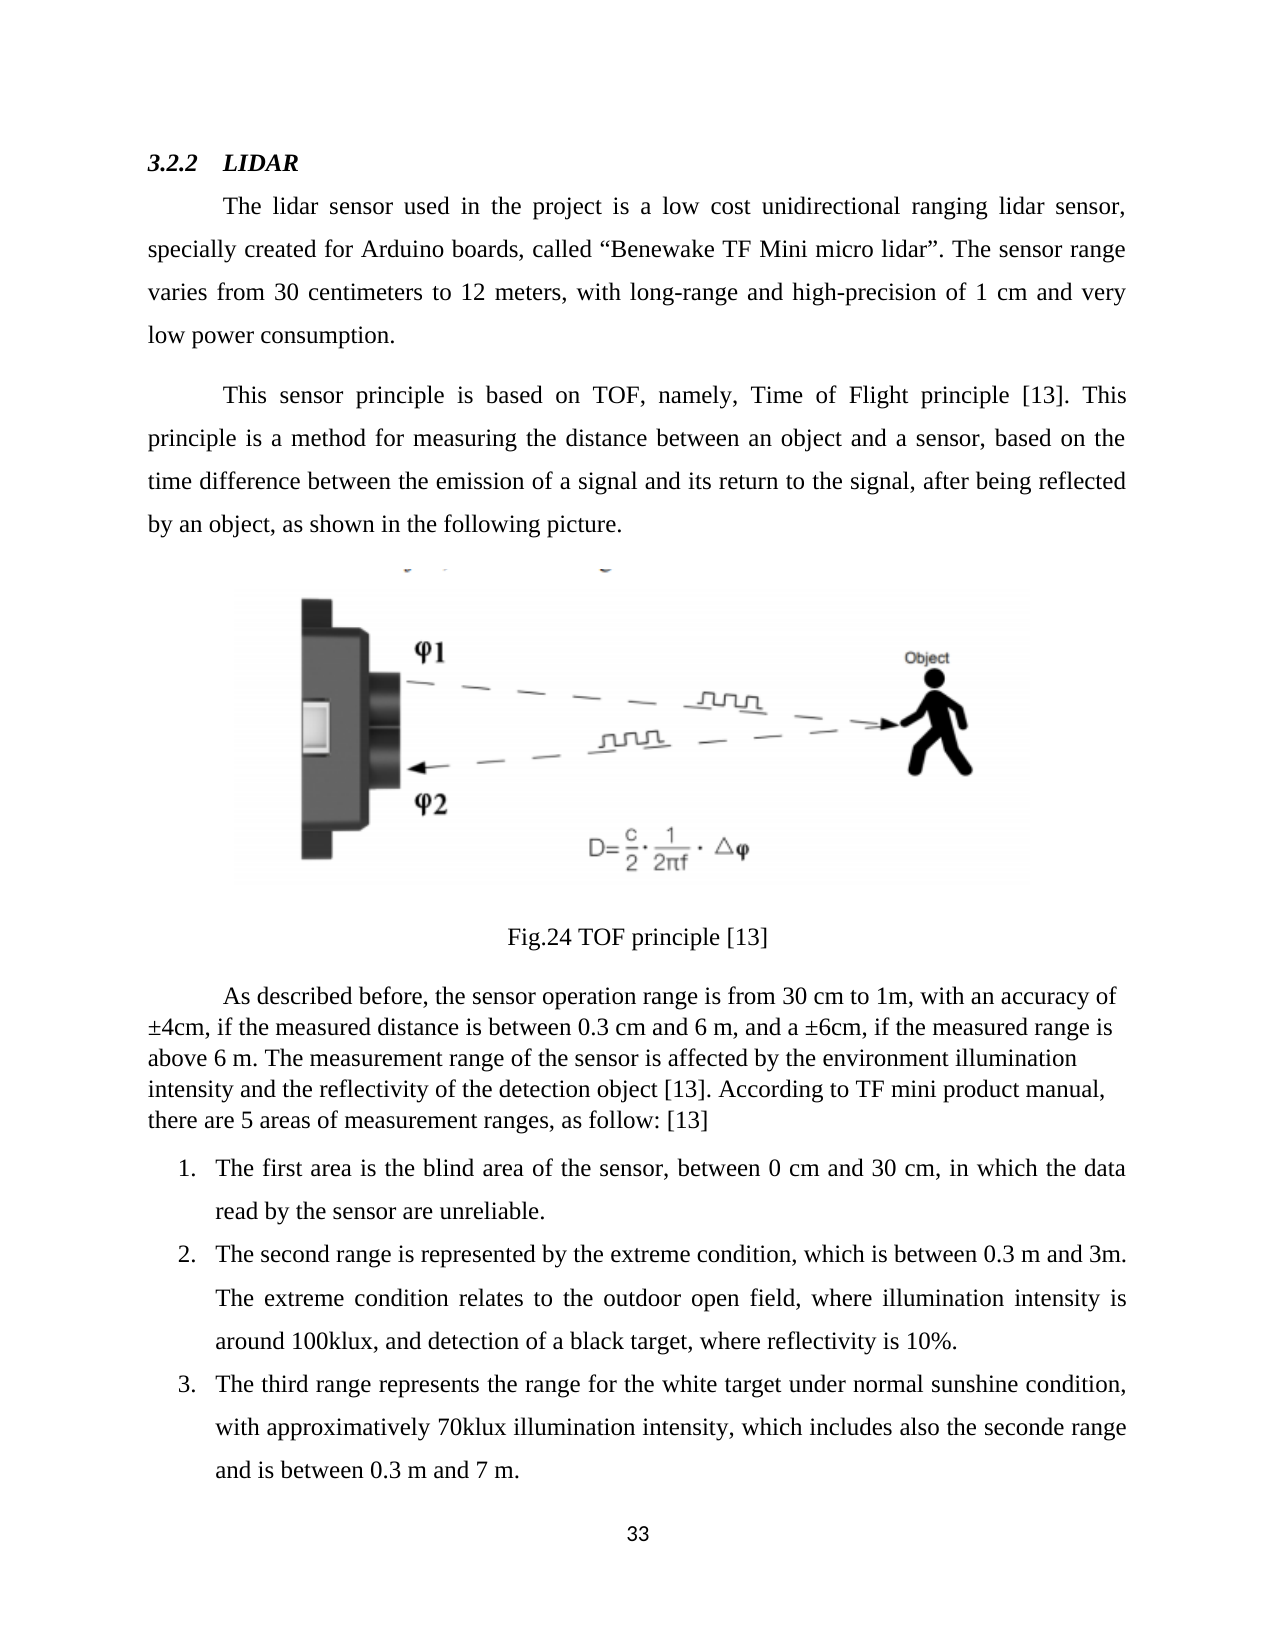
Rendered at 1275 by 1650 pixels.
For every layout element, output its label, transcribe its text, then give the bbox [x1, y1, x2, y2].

picture [233, 569, 1042, 891]
text Fig.24 TOF principle [13] [148, 922, 1127, 950]
list The first area is the blind area of the sensor, between 0 cm and 30 cm, in which the data read by the sensor are unreliable. [178, 1153, 1127, 1225]
list The third range represents the range for the white target under normal sunshine condition, with approximatively 70klux illumination intensity, which includes also the seconde range and is between 0.3 m and 7 m. [178, 1369, 1127, 1484]
subtitle LIDAR [148, 148, 1127, 176]
text This sensor principle is based on TOF, namely, Time of Flight principle [13]. This principle is a method for measuring the distance between an object and a sensor, based on the time difference between the emission of a signal and its return to the signal, after being reflected by an object, as shown in the following picture. [148, 380, 1127, 538]
list The second range is represented by the extreme condition, which is between 0.3 m and 3m. The extreme condition relates to the outdoor open field, where illumination intensity is around 100klux, and detection of a black target, where reflectivity is 10%. [178, 1239, 1127, 1354]
text As described before, the sensor operation range is from 30 cm to 1m, with an accuracy of ±4cm, if the measured distance is between 0.3 cm and 6 m, and a ±6cm, if the measured range is above 6 m. The measurement range of the sensor is affected by the environment illumination intensity and the reflectivity of the detection object [13]. According to TF mini product manual, there are 5 areas of measurement ranges, as follow: [13] [148, 981, 1127, 1134]
text The lidar sensor used in the project is a low cost unidirectional ranging lidar sensor, specially created for Arduino boards, called “Benewake TF Mini micro lidar”. The sensor range varies from 30 centimeters to 12 meters, with long-range and high-precision of 1 cm and very low power consumption. [148, 191, 1127, 349]
